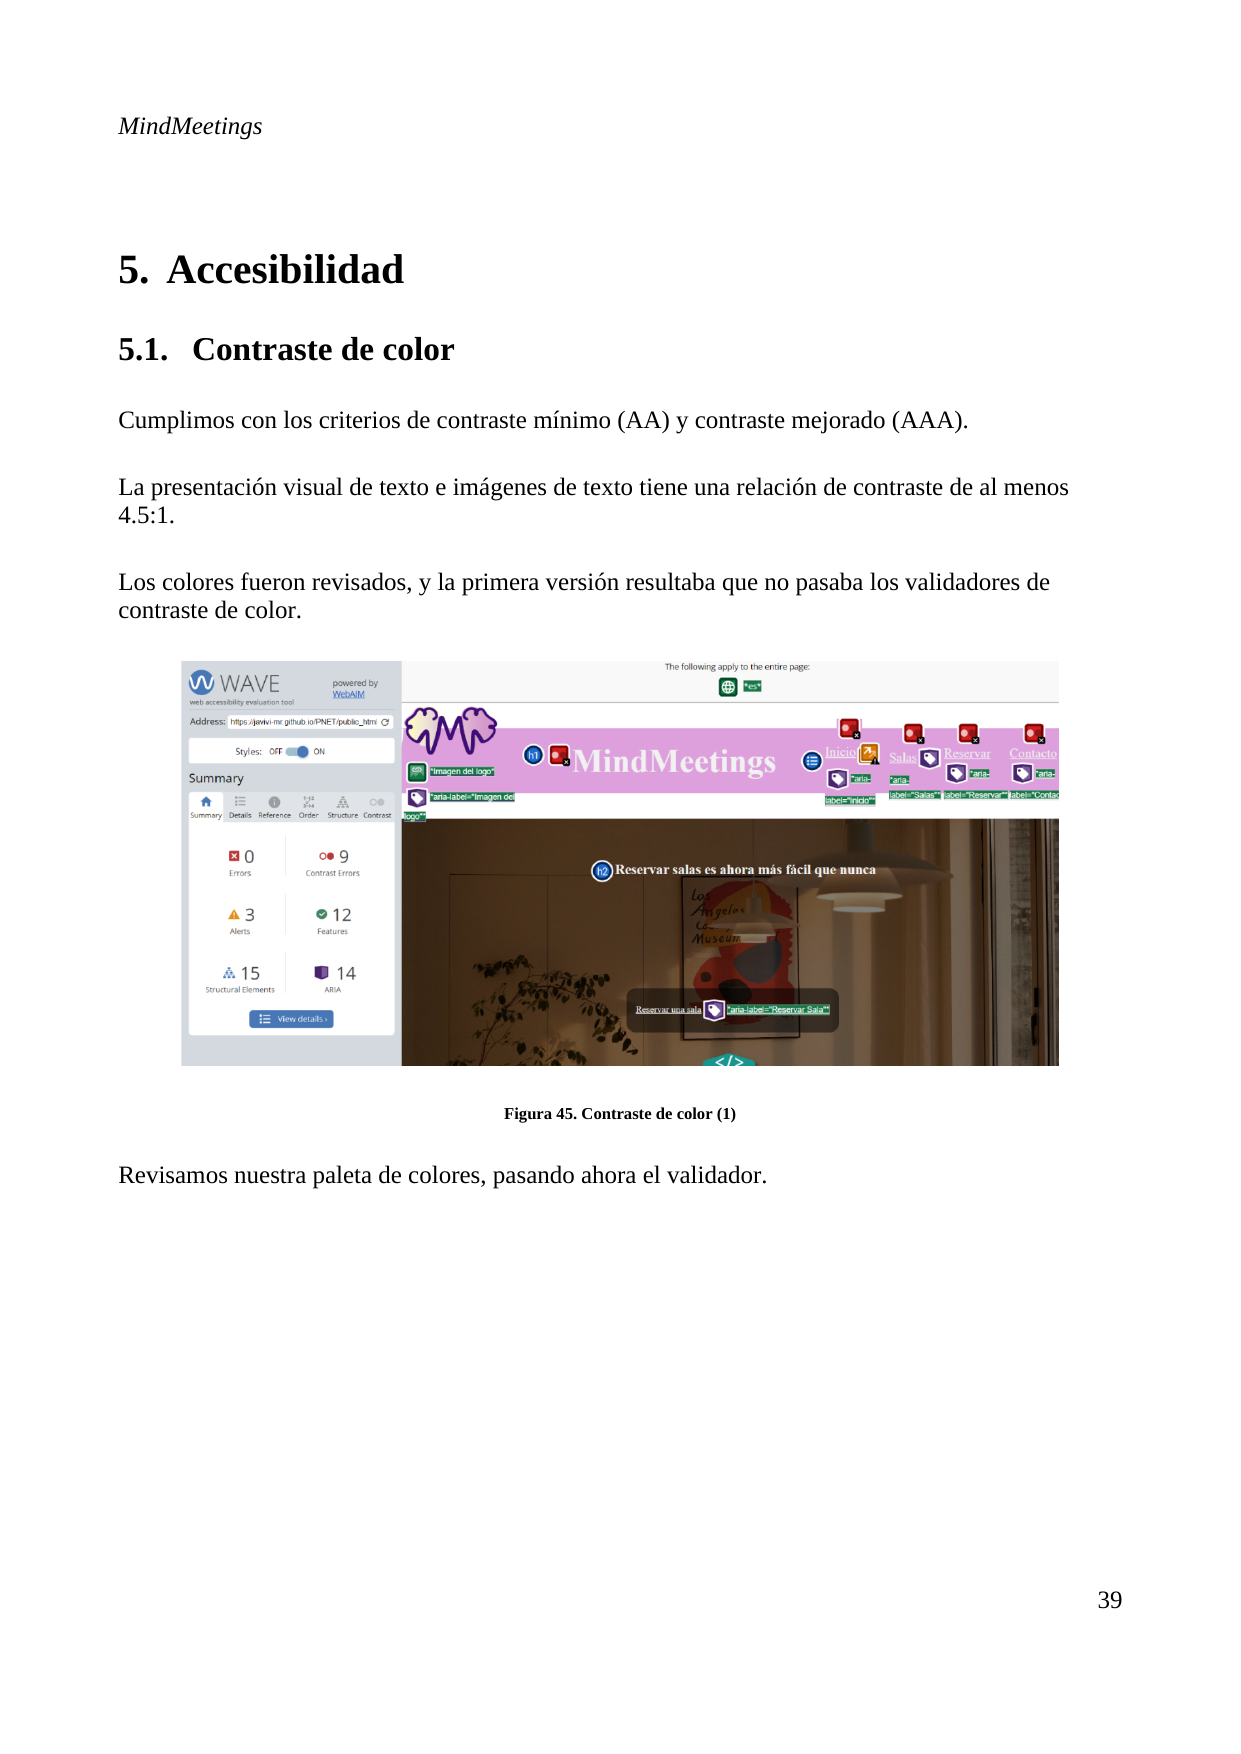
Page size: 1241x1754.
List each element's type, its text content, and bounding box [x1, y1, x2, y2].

text Cumplimos con los criterios de contraste mínimo (AA) y contraste mejorado (AAA). [118, 406, 1122, 434]
list Contraste de color [118, 330, 1122, 368]
text La presentación visual de texto e imágenes de texto tiene una relación de contraste de al menos 4.5:1. [118, 472, 1122, 529]
text Los colores fueron revisados, y la primera versión resultaba que no pasaba los validadores de contraste de color. [118, 567, 1122, 624]
picture [181, 661, 1059, 1066]
list Accesibilidad [118, 244, 1122, 292]
text Revisamos nuestra paleta de colores, pasando ahora el validador. [118, 1160, 1122, 1189]
